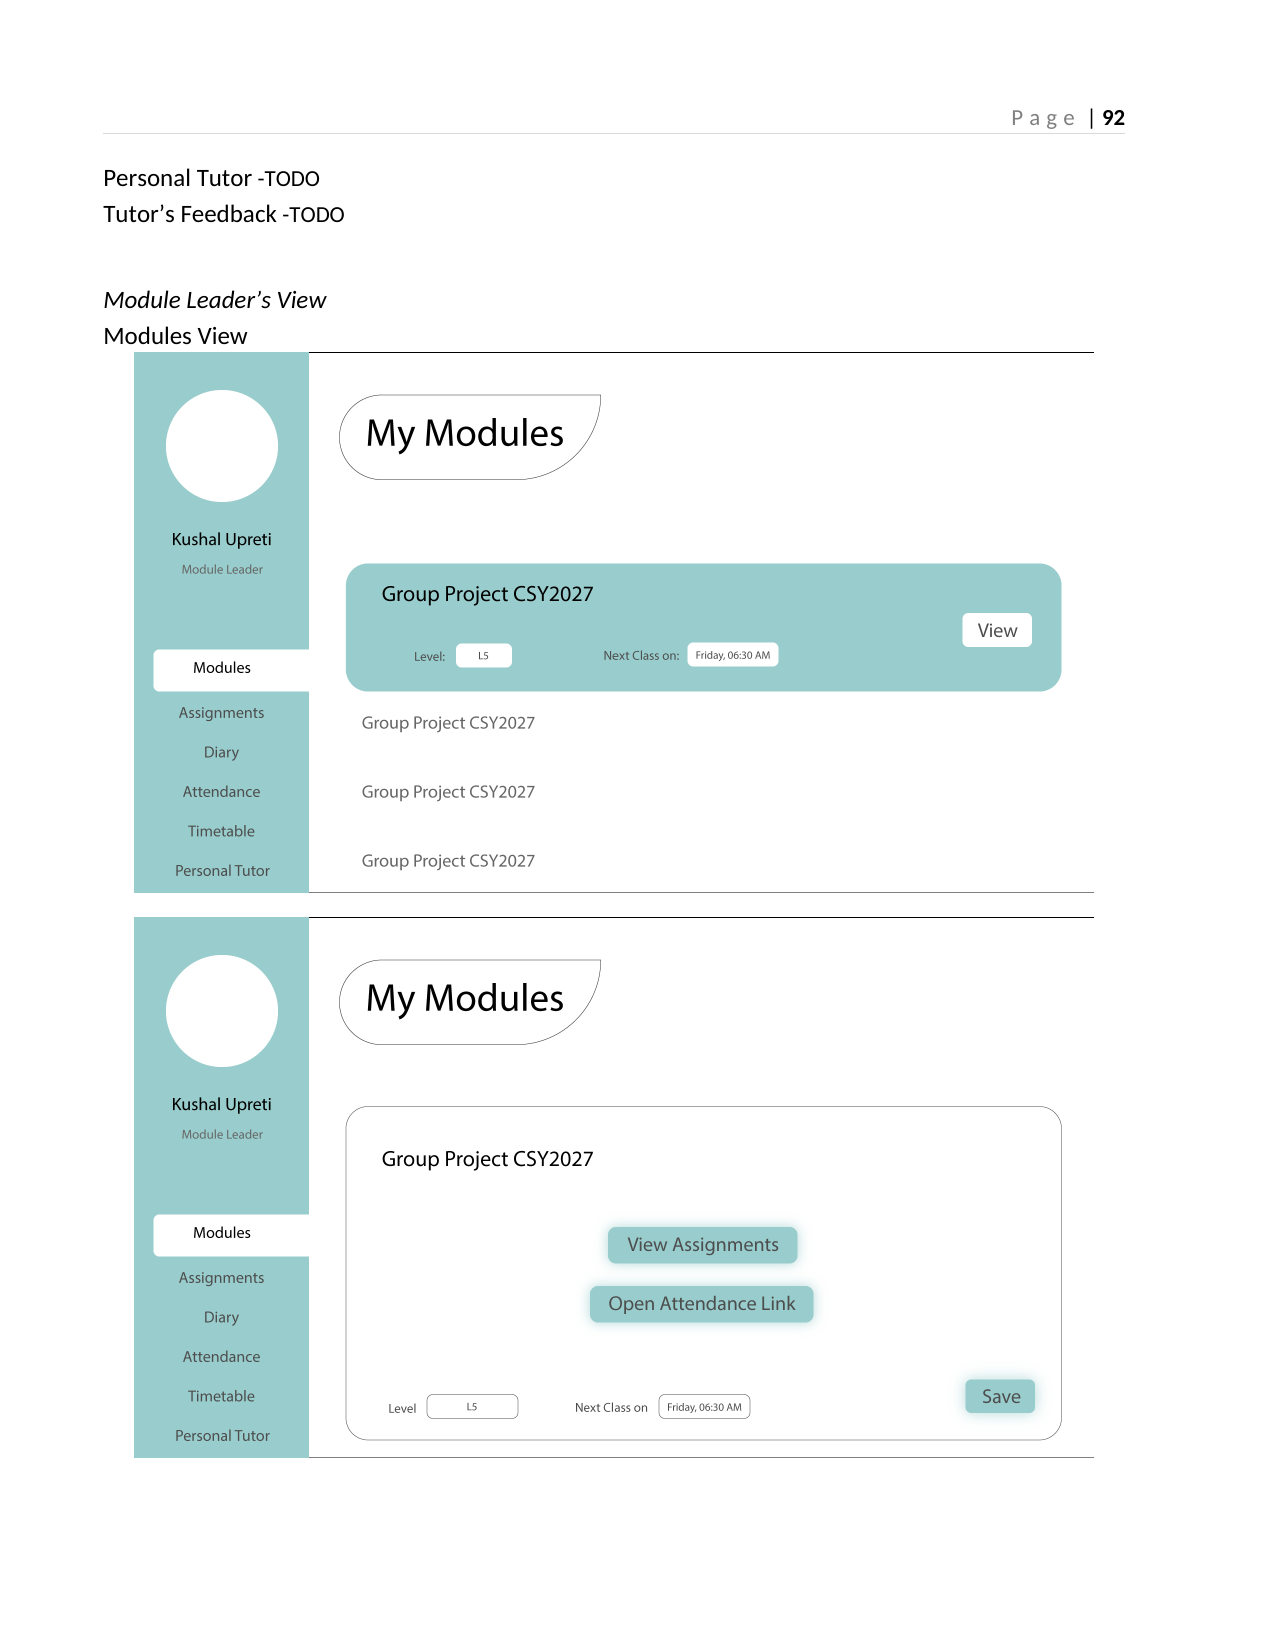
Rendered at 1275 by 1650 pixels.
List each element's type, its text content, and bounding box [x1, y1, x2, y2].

subtitle Personal Tutor -TODO [103, 162, 1125, 193]
subtitle Modules View [103, 320, 1125, 351]
subtitle Module Leader’s View [103, 284, 1125, 314]
subtitle Tutor’s Feedback -TODO [103, 199, 1125, 229]
picture [134, 352, 1094, 893]
picture [134, 917, 1094, 1458]
